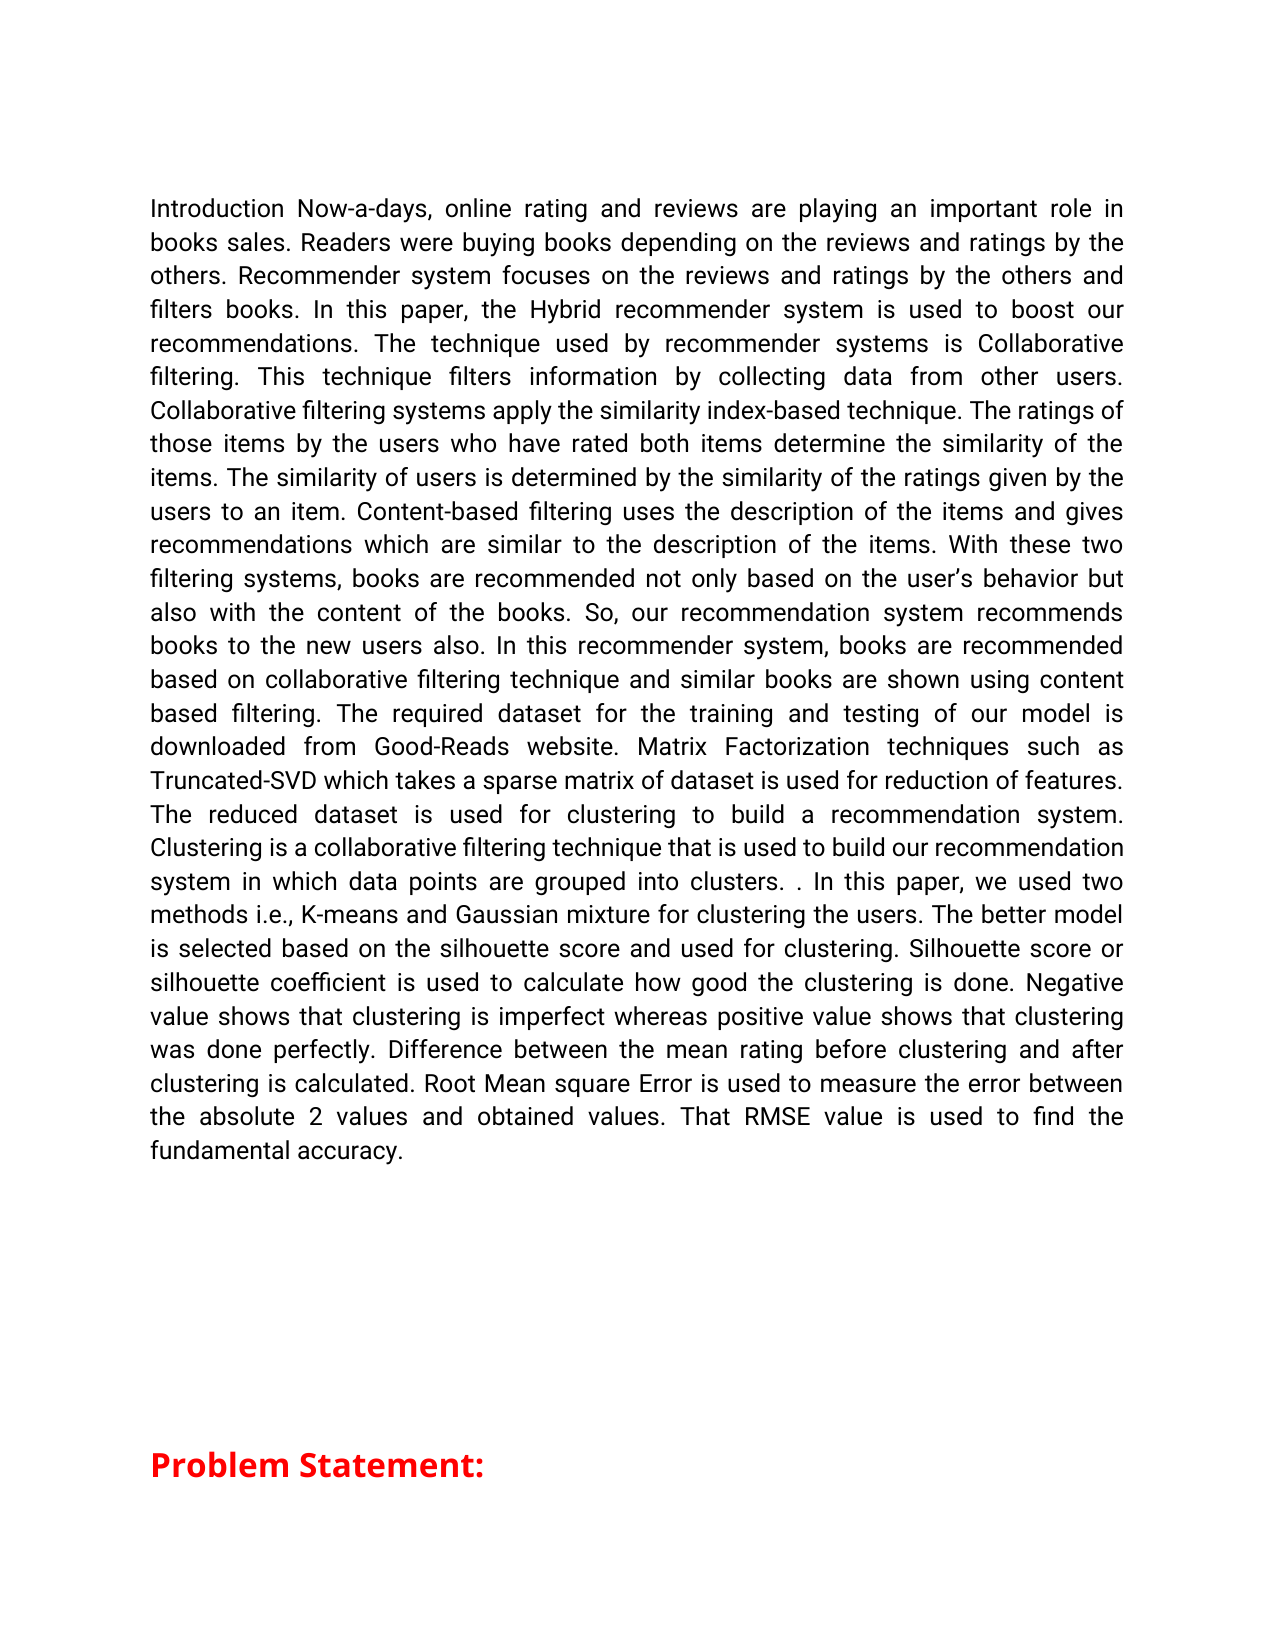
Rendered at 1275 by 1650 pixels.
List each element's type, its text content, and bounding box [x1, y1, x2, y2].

text Problem Statement: [150, 1442, 1125, 1487]
text Introduction Now-a-days, online rating and reviews are playing an important role in books sales. Readers were buying books depending on the reviews and ratings by the others. Recommender system focuses on the reviews and ratings by the others and filters books. In this paper, the Hybrid recommender system is used to boost our recommendations. The technique used by recommender systems is Collaborative filtering. This technique filters information by collecting data from other users. Collaborative filtering systems apply the similarity index-based technique. The ratings of those items by the users who have rated both items determine the similarity of the items. The similarity of users is determined by the similarity of the ratings given by the users to an item. Content-based filtering uses the description of the items and gives recommendations which are similar to the description of the items. With these two filtering systems, books are recommended not only based on the user’s behavior but also with the content of the books. So, our recommendation system recommends books to the new users also. In this recommender system, books are recommended based on collaborative filtering technique and similar books are shown using content based filtering. The required dataset for the training and testing of our model is downloaded from Good-Reads website. Matrix Factorization techniques such as Truncated-SVD which takes a sparse matrix of dataset is used for reduction of features. The reduced dataset is used for clustering to build a recommendation system. Clustering is a collaborative filtering technique that is used to build our recommendation system in which data points are grouped into clusters. . In this paper, we used two methods i.e., K-means and Gaussian mixture for clustering the users. The better model is selected based on the silhouette score and used for clustering. Silhouette score or silhouette coefficient is used to calculate how good the clustering is done. Negative value shows that clustering is imperfect whereas positive value shows that clustering was done perfectly. Difference between the mean rating before clustering and after clustering is calculated. Root Mean square Error is used to measure the error between the absolute 2 values and obtained values. That RMSE value is used to find the fundamental accuracy. [150, 194, 1125, 1166]
